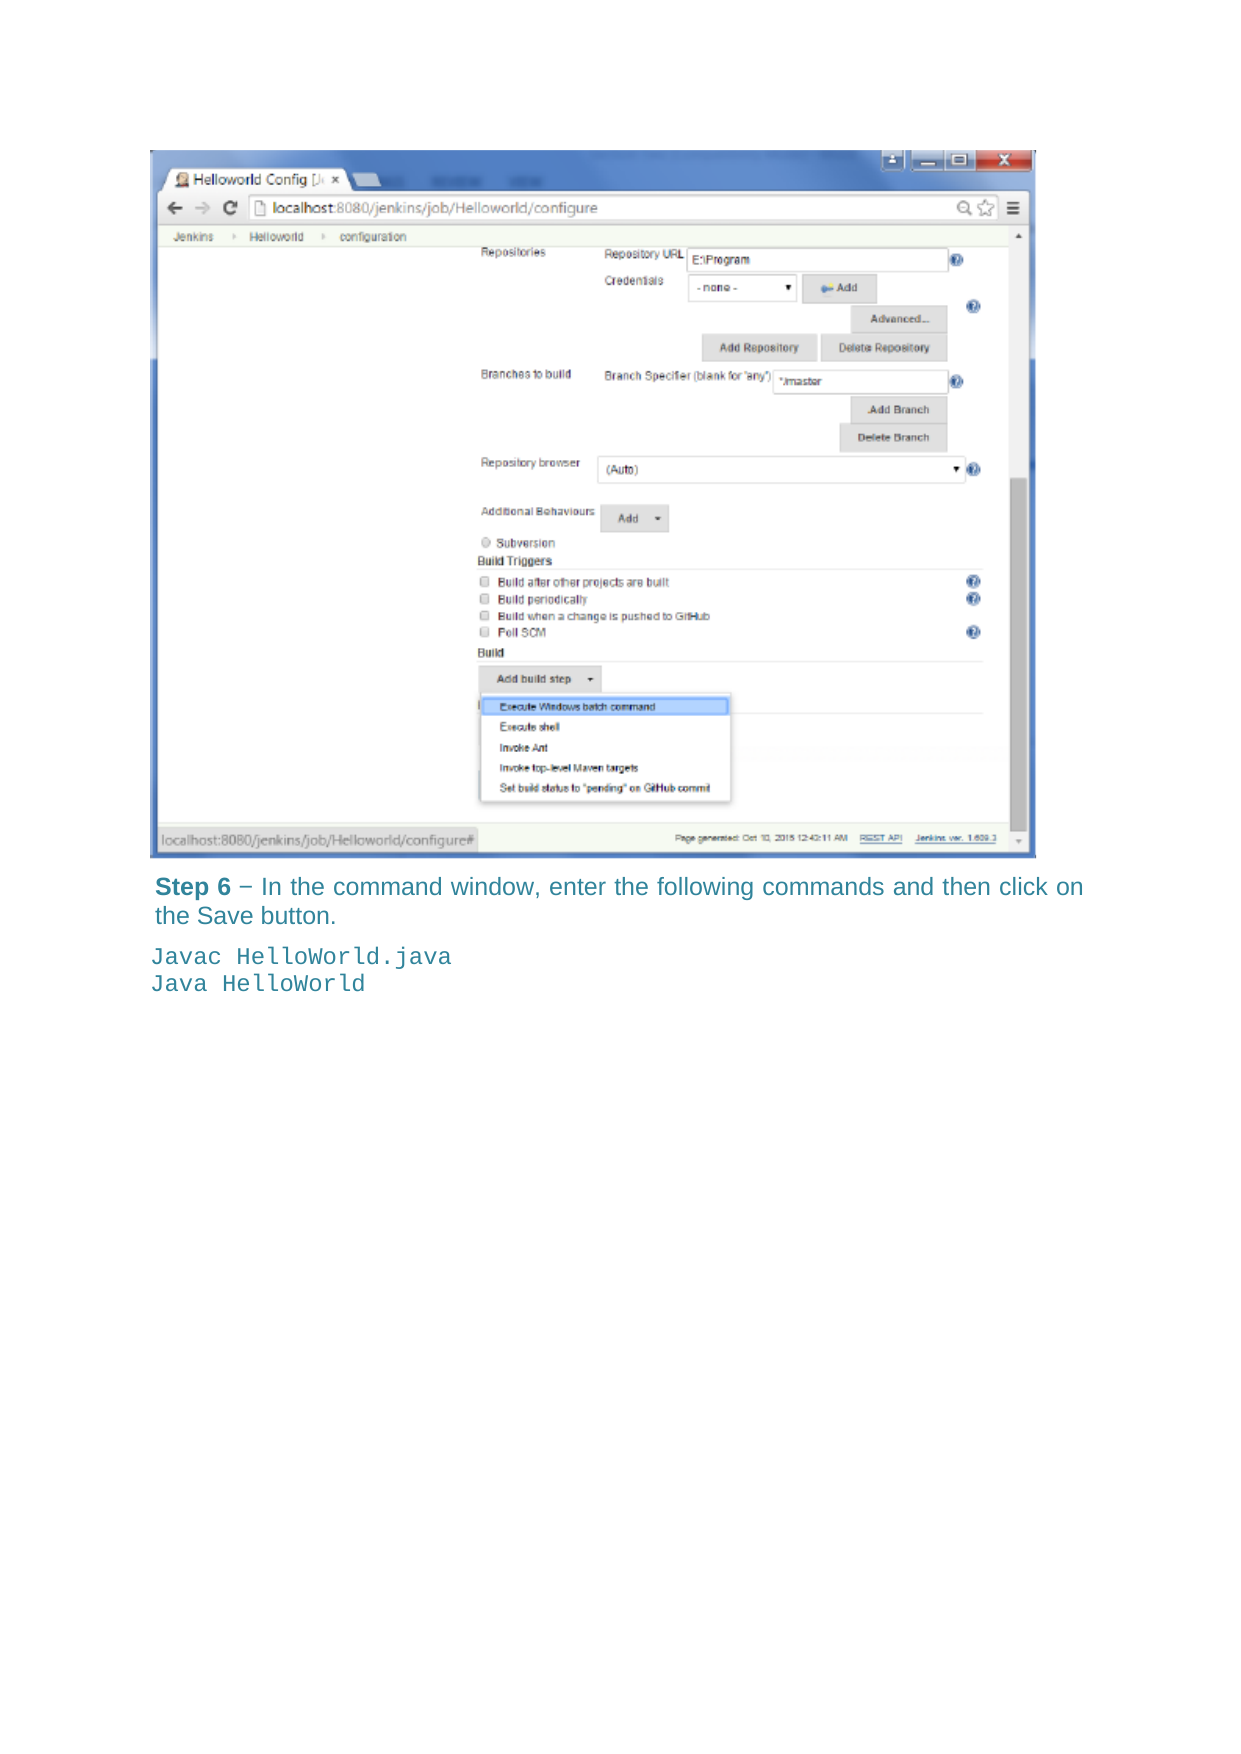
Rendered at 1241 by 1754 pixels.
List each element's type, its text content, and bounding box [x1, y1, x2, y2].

text Javac HelloWorld.java [150, 944, 1090, 972]
text Step 6 − In the command window, enter the following commands and then click on the Save button. [155, 872, 1085, 929]
text Java HelloWorld [150, 972, 1090, 999]
picture [150, 150, 1037, 860]
